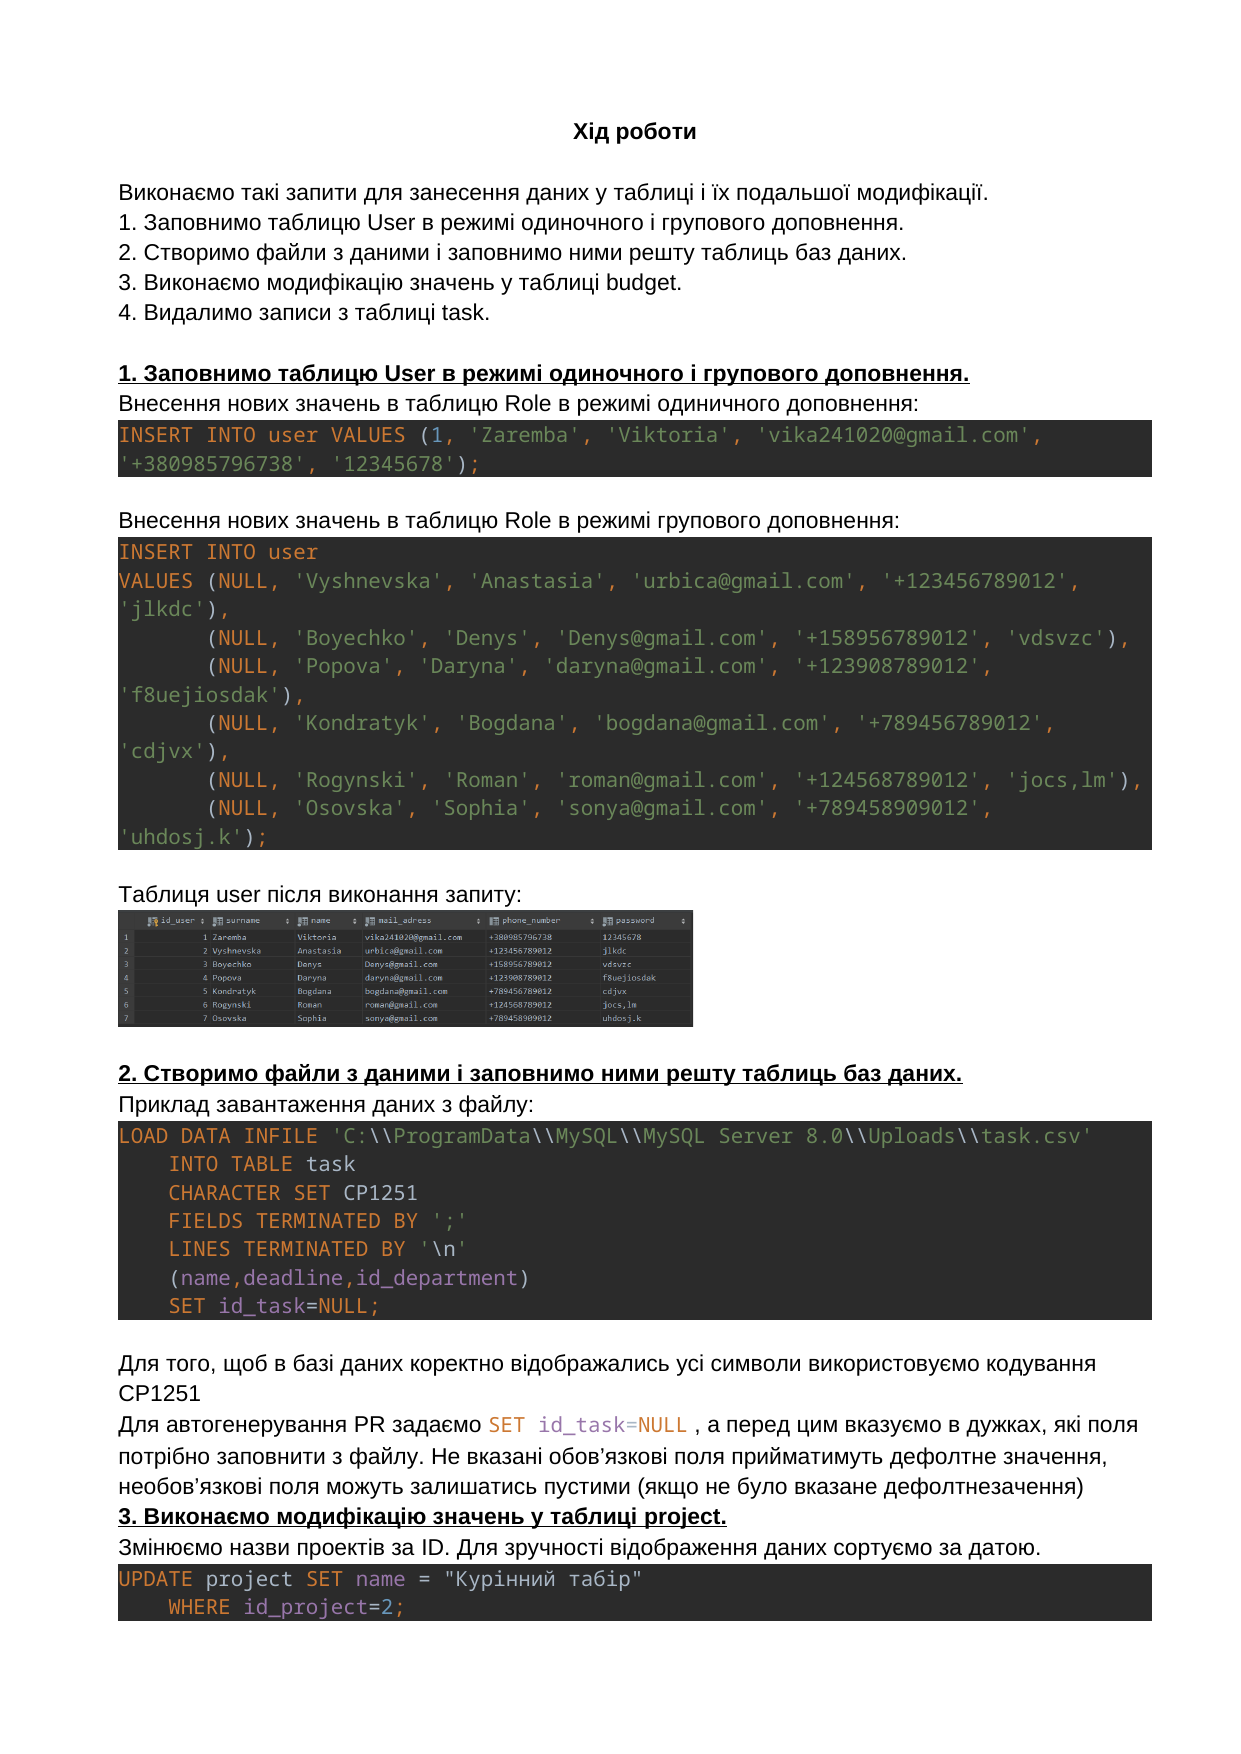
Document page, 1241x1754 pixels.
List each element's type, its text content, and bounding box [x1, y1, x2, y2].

text Для автогенерування PR задаємо SET id_task=NULL , а перед цим вказуємо в дужках, які поля потрібно заповнити з файлу. Не вказані обов’язкові поля прийматимуть дефолтне значення, необов’язкові поля можуть залишатись пустими (якщо не було вказане дефолтнезачення) [118, 1411, 1152, 1499]
text Хід роботи [118, 118, 1152, 144]
text 2. Створимо файли з даними і заповнимо ними решту таблиць баз даних. [118, 239, 1152, 265]
text INSERT INTO user VALUES (1, 'Zaremba', 'Viktoria', 'vika241020@gmail.com', '+380985796738', '12345678'); [118, 420, 1152, 477]
text 2. Створимо файли з даними і заповнимо ними решту таблиць баз даних. [118, 1060, 1152, 1087]
text Виконаємо такі запити для занесення даних у таблиці і їх подальшої модифікації. [118, 178, 1152, 205]
text 1. Заповнимо таблицю User в режимі одиночного і групового доповнення. [118, 209, 1152, 235]
text Для того, щоб в базі даних коректно відображались усі символи використовуємо кодування СР1251 [118, 1350, 1152, 1407]
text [118, 1564, 1152, 1621]
text Таблиця user після виконання запиту: [118, 881, 1152, 907]
picture [118, 910, 694, 1027]
text 3. Виконаємо модифікацію значень у таблиці budget. [118, 269, 1152, 296]
text 1. Заповнимо таблицю User в режимі одиночного і групового доповнення. [118, 360, 1152, 386]
text Приклад завантаження даних з файлу: [118, 1091, 1152, 1117]
text Внесення нових значень в таблицю Role в режимі одиничного доповнення: [118, 390, 1152, 416]
text 3. Виконаємо модифікацію значень у таблиці project. [118, 1503, 1152, 1529]
text LOAD DATA INFILE 'C:\\ProgramData\\MySQL\\MySQL Server 8.0\\Uploads\\task.csv' INTO TABLE task CHARACTER SET CP1251 FIELDS TERMINATED BY ';' LINES TERMINATED BY '\n' (name,deadline,id_department) SET id_task=NULL; [118, 1121, 1152, 1320]
text 4. Видалимо записи з таблиці task. [118, 299, 1152, 356]
text Внесення нових значень в таблицю Role в режимі групового доповнення: [118, 507, 1152, 534]
text Змінюємо назви проектів за ID. Для зручності відображення даних сортуємо за датою. [118, 1533, 1152, 1560]
text INSERT INTO user VALUES (NULL, 'Vyshnevska', 'Anastasia', 'urbica@gmail.com', '+123456789012', 'jlkdc'), (NULL, 'Boyechko', 'Denys', 'Denys@gmail.com', '+158956789012', 'vdsvzc'), (NULL, 'Popova', 'Daryna', 'daryna@gmail.com', '+123908789012', 'f8uejiosdak'), (NULL, 'Kondratyk', 'Bogdana', 'bogdana@gmail.com', '+789456789012', 'cdjvx'), (NULL, 'Rogynski', 'Roman', 'roman@gmail.com', '+124568789012', 'jocs,lm'), (NULL, 'Osovska', 'Sophia', 'sonya@gmail.com', '+789458909012', 'uhdosj.k'); [118, 537, 1152, 850]
